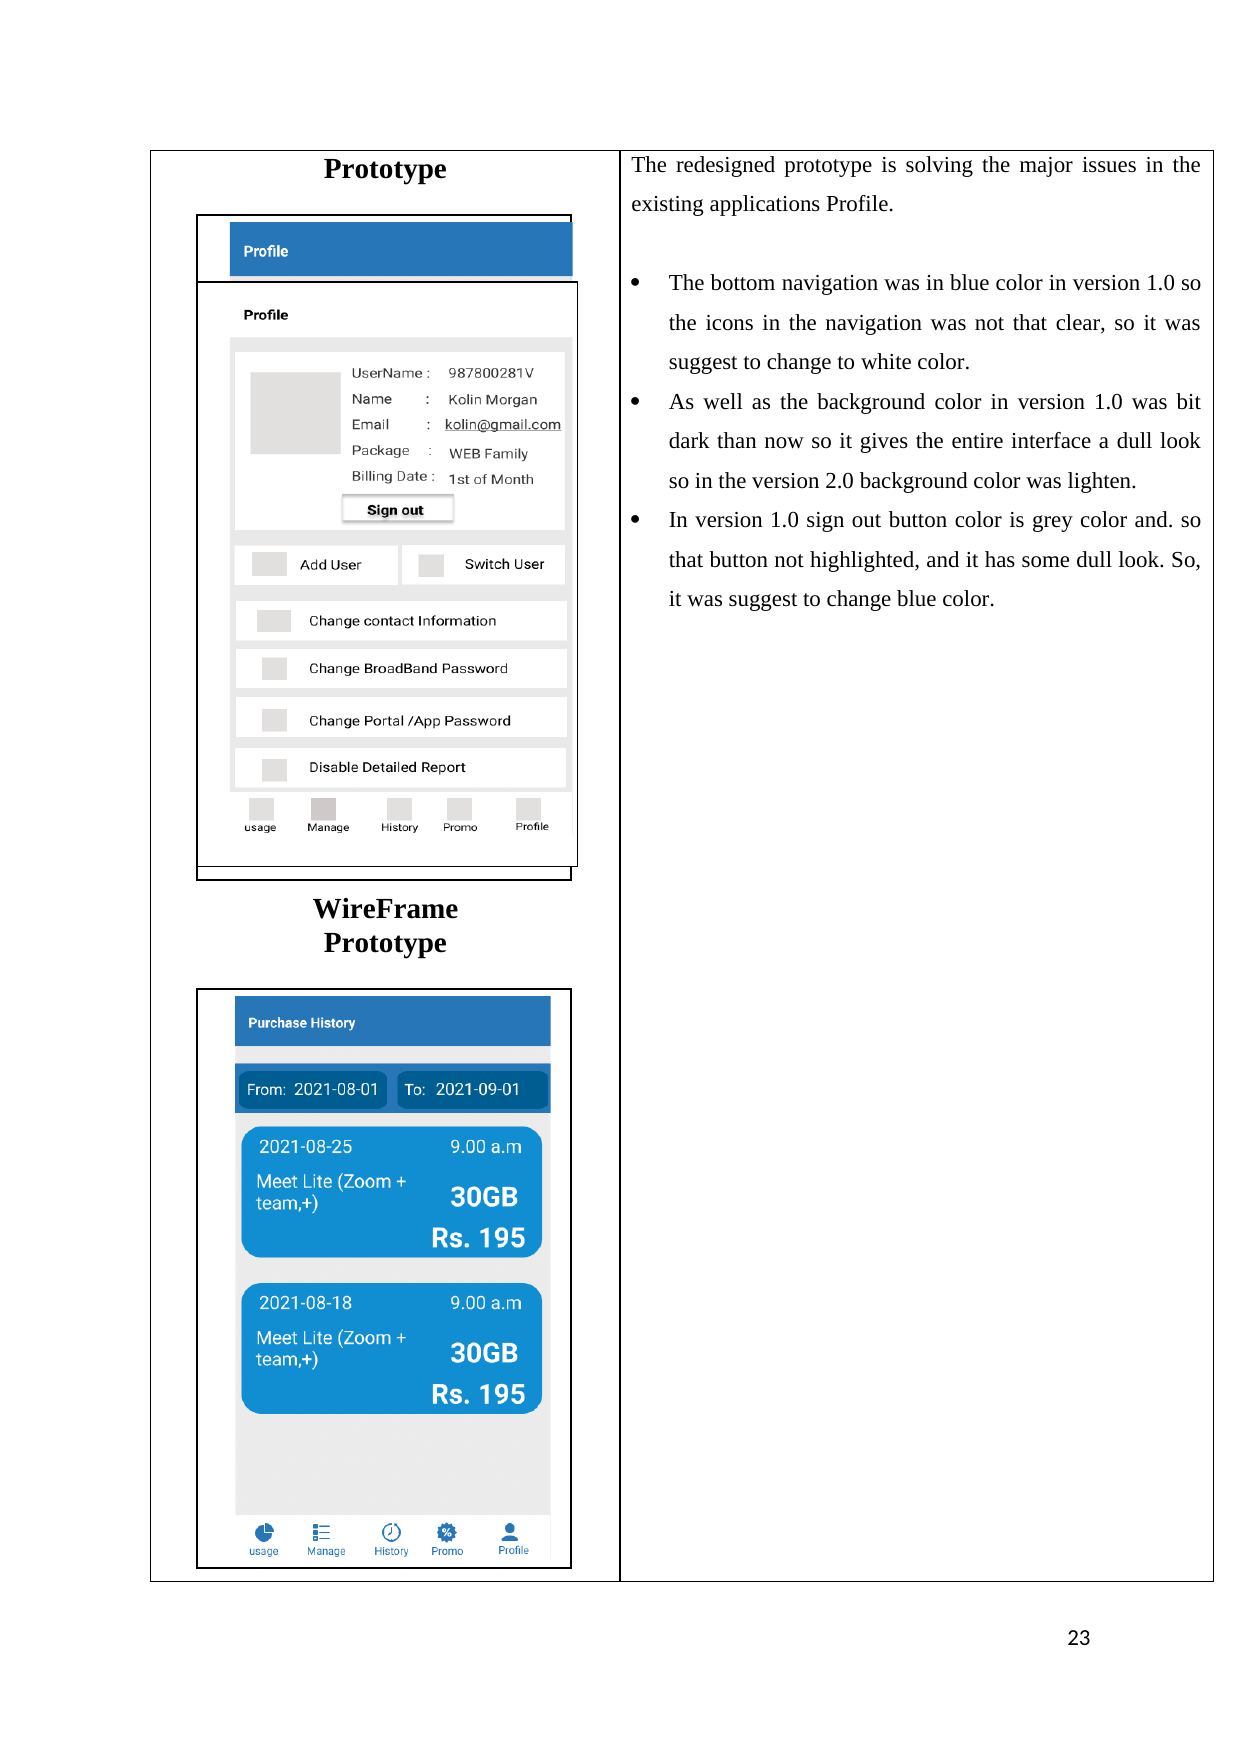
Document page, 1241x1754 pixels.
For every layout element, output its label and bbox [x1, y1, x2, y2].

table_cell [621, 151, 1213, 1581]
picture [229, 289, 573, 835]
picture [229, 222, 573, 281]
table_cell [151, 151, 619, 1581]
picture [235, 996, 551, 1559]
